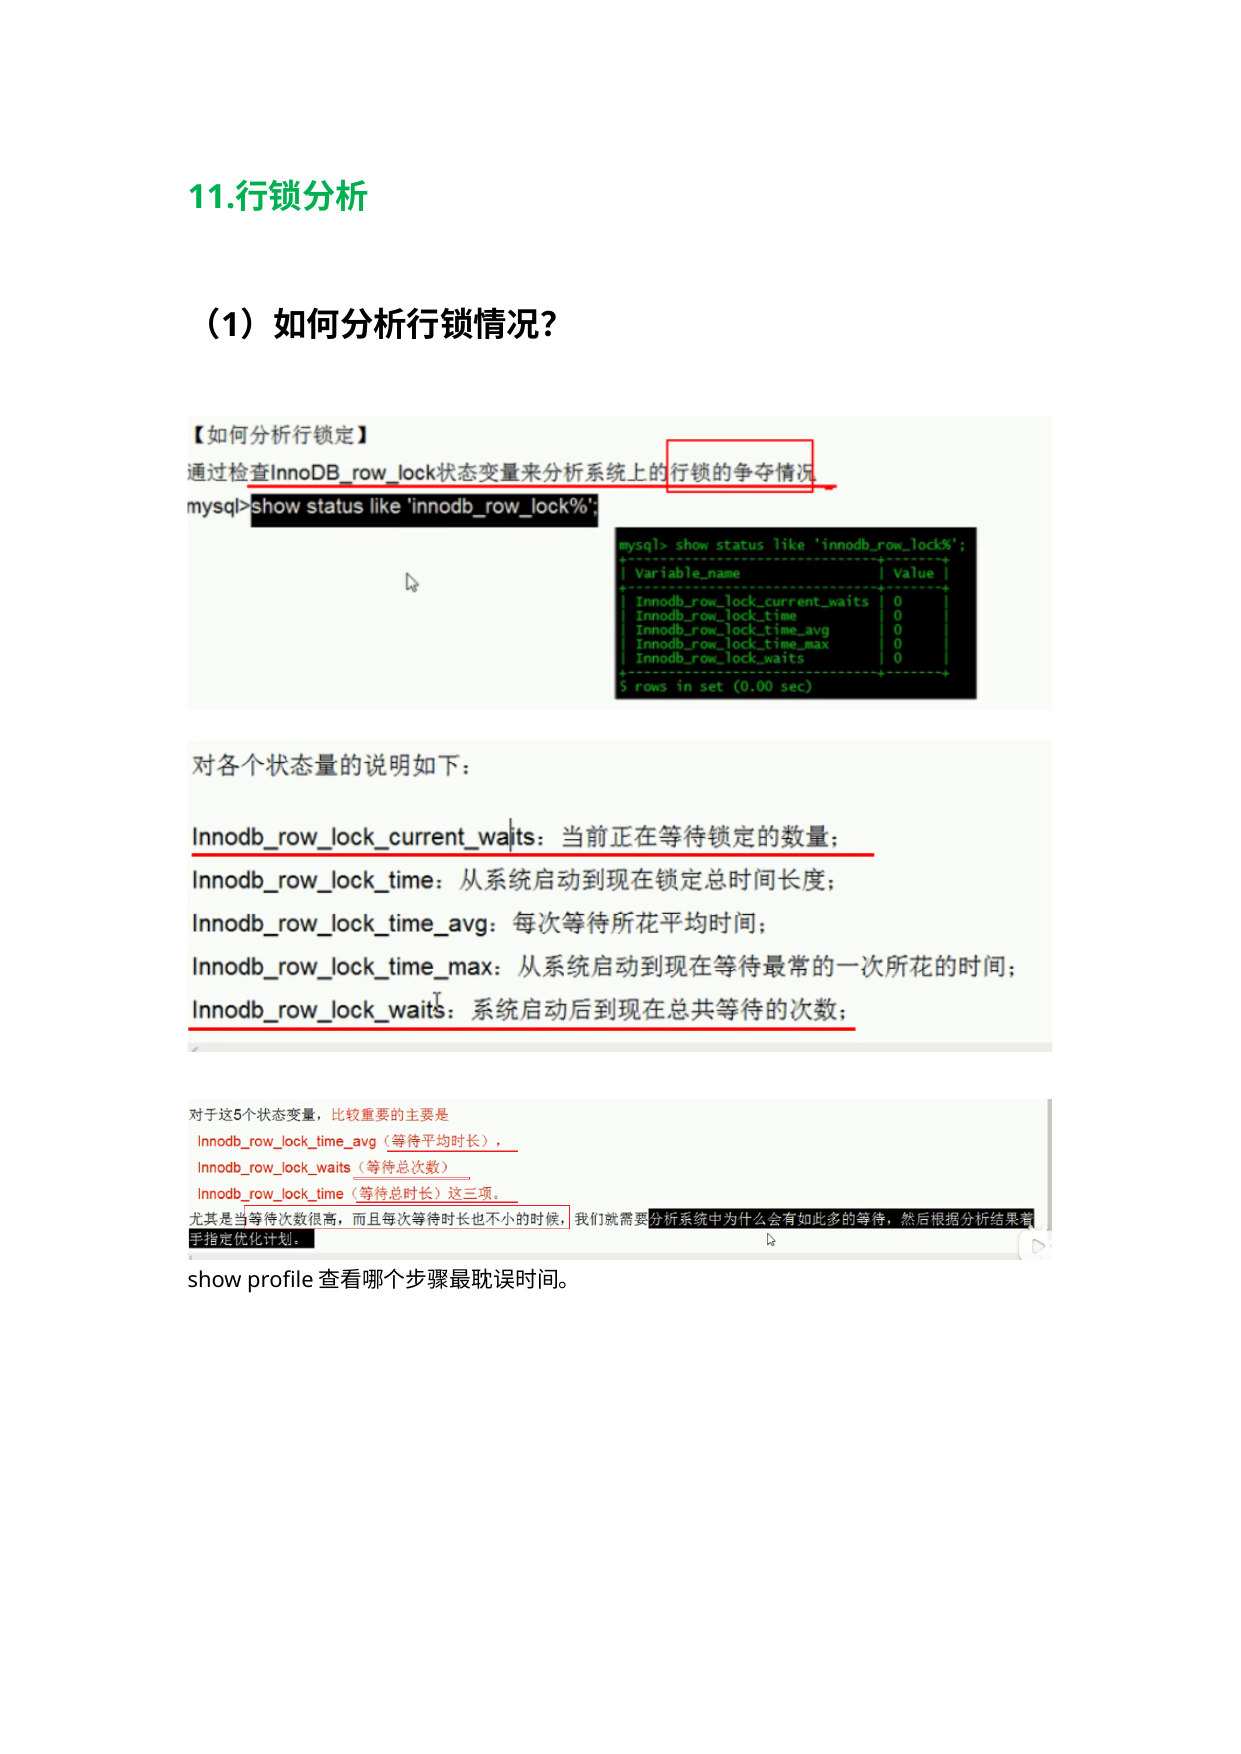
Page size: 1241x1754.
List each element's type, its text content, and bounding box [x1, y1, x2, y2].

picture [187, 416, 1053, 710]
subtitle 11.行锁分析 [187, 162, 1053, 227]
picture [187, 741, 1053, 1052]
subtitle （1）如何分析行锁情况？ [187, 289, 1053, 354]
text show profile查看哪个步骤最耽误时间。 [187, 1262, 1053, 1294]
picture [187, 1099, 1052, 1260]
